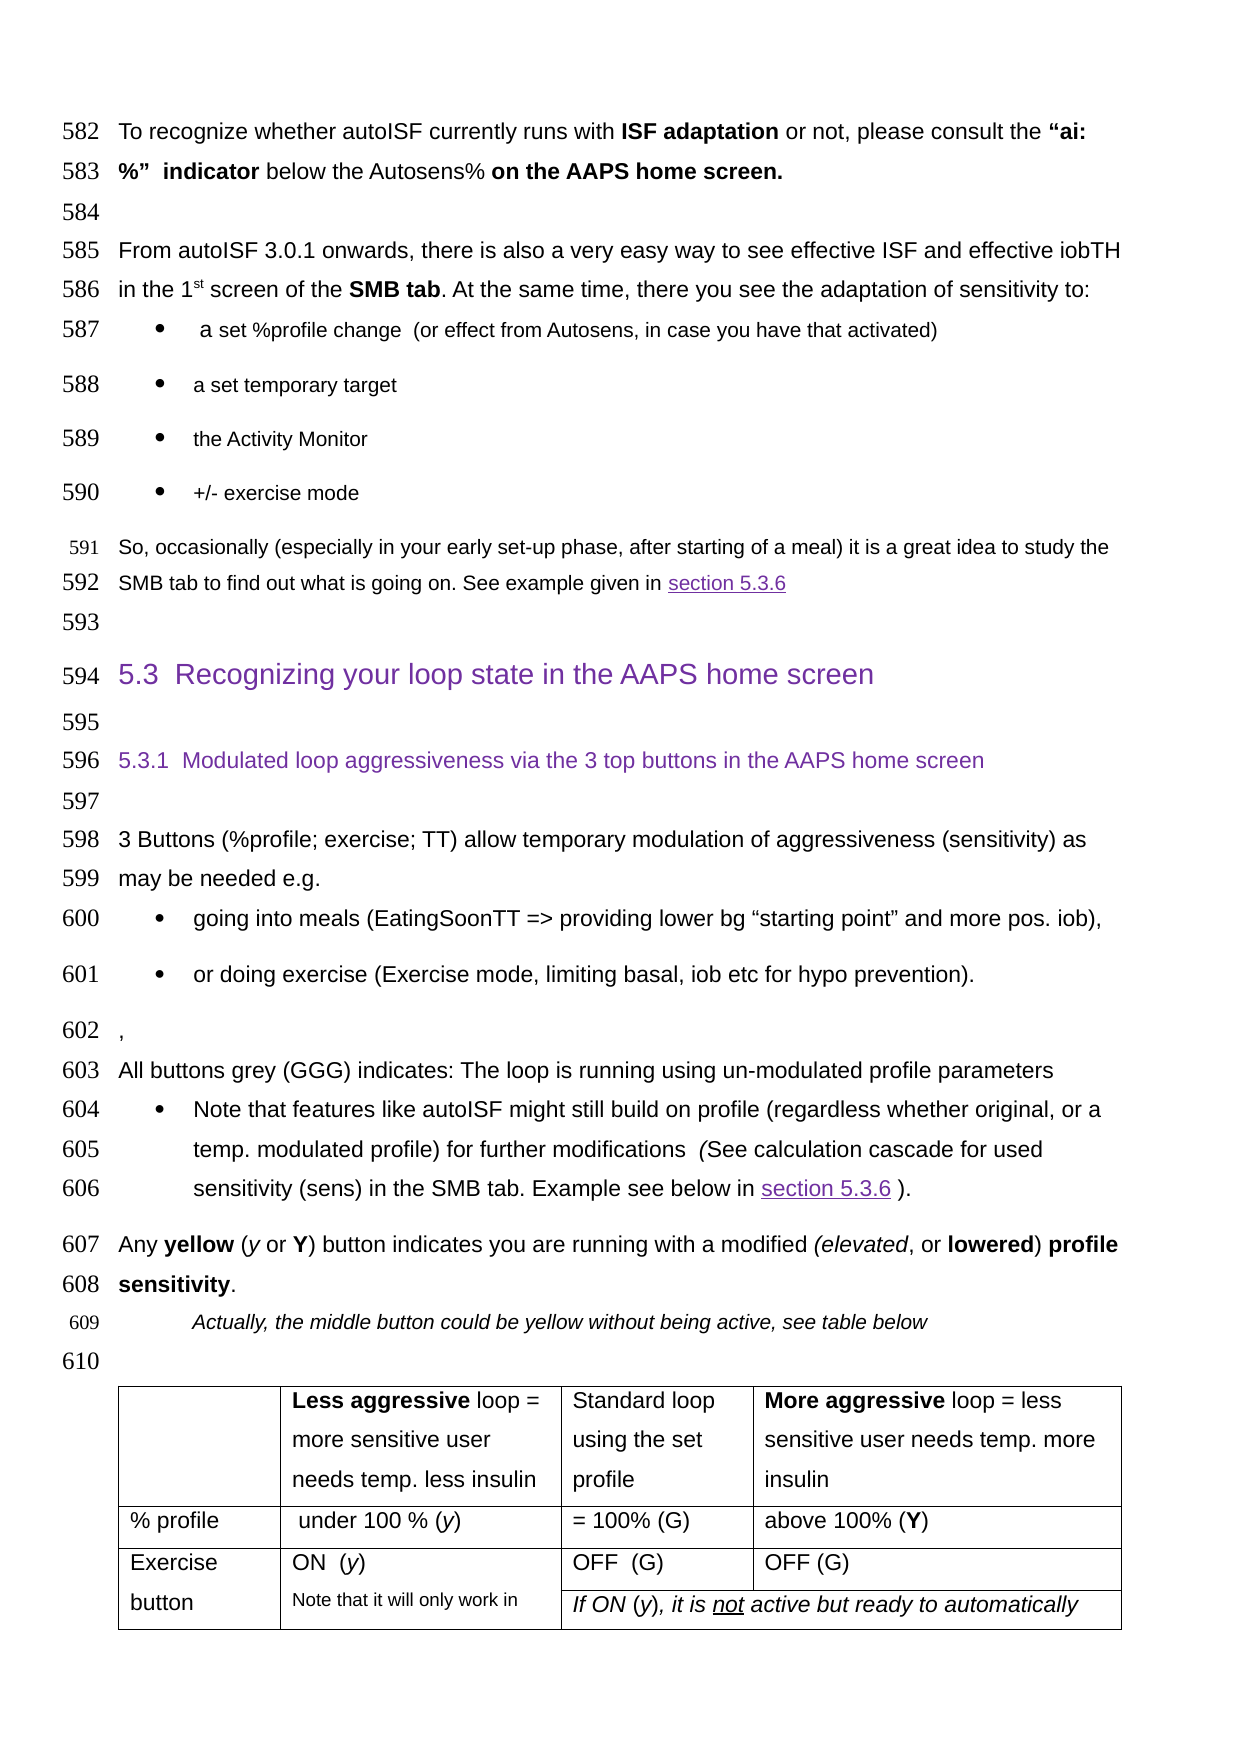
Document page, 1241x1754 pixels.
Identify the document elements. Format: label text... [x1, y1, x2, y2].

text All buttons grey (GGG) indicates: The loop is running using un-modulated profile parameters [118, 1057, 1122, 1083]
table_cell = 100% (G) [562, 1507, 753, 1548]
table_header Less aggressive loop = more sensitive user needs temp. less insulin [281, 1387, 561, 1506]
text 3 Buttons (%profile; exercise; TT) allow temporary modulation of aggressiveness (sensitivity) as may be needed e.g. [118, 826, 1122, 892]
text From autoISF 3.0.1 onwards, there is also a very easy way to see effective ISF and effective iobTH in the 1st screen of the SMB tab. At the same time, there you see the adaptation of sensitivity to: [118, 237, 1122, 302]
text 5.3 Recognizing your loop state in the AAPS home screen [118, 657, 1122, 691]
table_cell under 100 % (y) [281, 1507, 561, 1548]
text To recognize whether autoISF currently runs with ISF adaptation or not, please consult the “ai: %” indicator below the Autosens% on the AAPS home screen. [118, 118, 1122, 184]
text , [118, 1017, 1122, 1043]
table_cell OFF (G) [754, 1549, 1121, 1589]
table_header Standard loop using the set profile [562, 1387, 753, 1506]
list the Activity Monitor [156, 427, 1122, 452]
table_header More aggressive loop = less sensitive user needs temp. more insulin [754, 1387, 1121, 1506]
text Actually, the middle button could be yellow without being active, see table below [192, 1310, 1122, 1334]
list a set %profile change (or effect from Autosens, in case you have that activated) [156, 316, 1122, 342]
list going into meals (EatingSoonTT => providing lower bg “starting point” and more pos. iob), [156, 905, 1122, 931]
text Any yellow (y or Y) button indicates you are running with a modified (elevated, or lowered) profile sensitivity. [118, 1231, 1122, 1297]
list or doing exercise (Exercise mode, limiting basal, iob etc for hypo prevention). [156, 961, 1122, 987]
table_cell % profile [119, 1507, 280, 1548]
table_cell above 100% (Y) [754, 1507, 1121, 1548]
list +/- exercise mode [156, 481, 1122, 506]
text 5.3.1 Modulated loop aggressiveness via the 3 top buttons in the AAPS home screen [118, 747, 1122, 773]
list Note that features like autoISF might still build on profile (regardless whether original, or a temp. modulated profile) for further modifications (See calculation cascade for used sensitivity (sens) in the SMB tab. Example see below in section 5.3.6 ). [156, 1096, 1122, 1201]
table_header [119, 1387, 280, 1506]
list a set temporary target [156, 372, 1122, 397]
table_cell OFF (G) [562, 1549, 753, 1589]
text So, occasionally (especially in your early set-up phase, after starting of a meal) it is a great idea to study the SMB tab to find out what is going on. See example given in section 5.3.6 [118, 535, 1122, 595]
table_cell Exercise button [119, 1549, 280, 1629]
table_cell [562, 1591, 1121, 1629]
table_cell ON (y) Note that it will only work in combination with elevated TT [281, 1549, 561, 1629]
